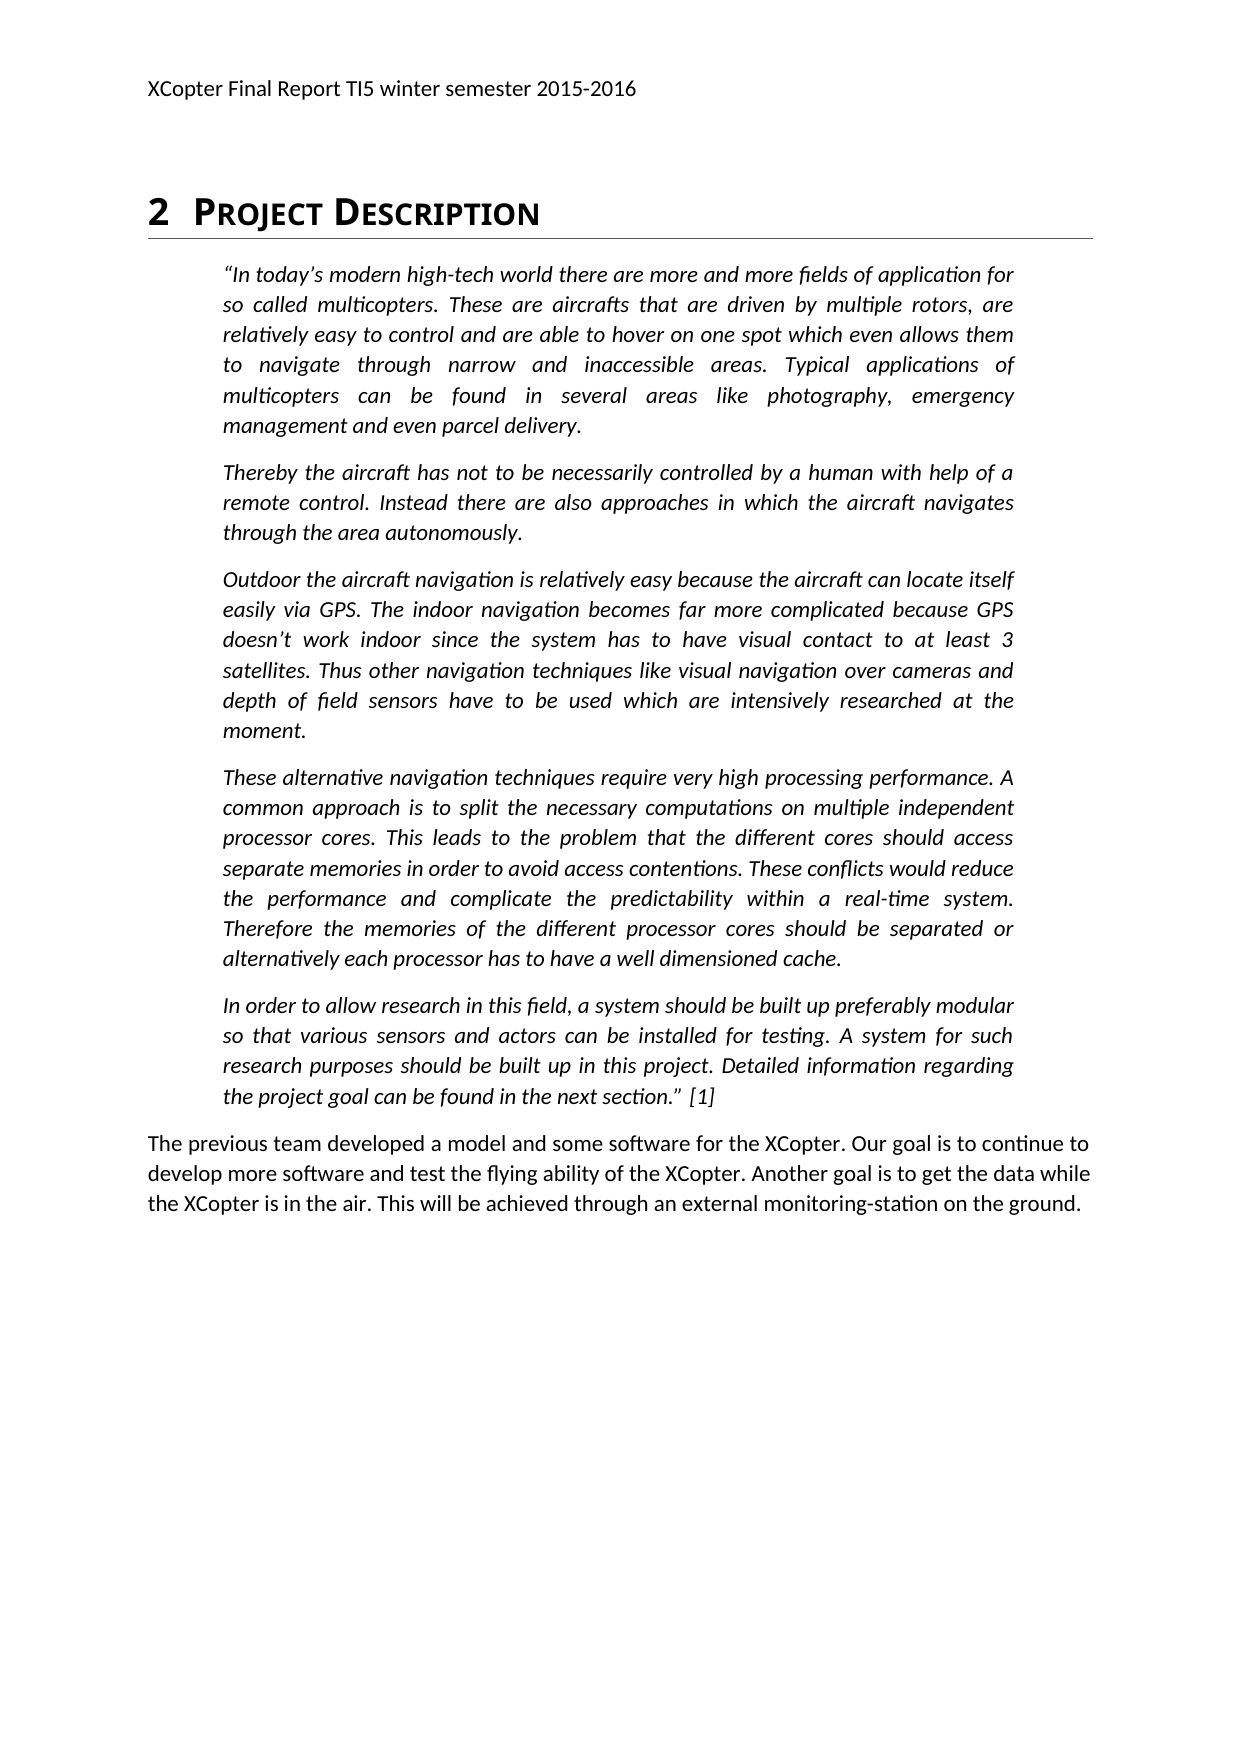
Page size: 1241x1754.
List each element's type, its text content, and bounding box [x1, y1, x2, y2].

text “In today’s modern high-tech world there are more and more fields of application for so called multicopters. These are aircrafts that are driven by multiple rotors, are relatively easy to control and are able to hover on one spot which even allows them to navigate through narrow and inaccessible areas. Typical applications of multicopters can be found in several areas like photography, emergency management and even parcel delivery. [223, 260, 1018, 439]
subtitle Project Description [148, 185, 1093, 238]
text These alternative navigation techniques require very high processing performance. A common approach is to split the necessary computations on multiple independent processor cores. This leads to the problem that the different cores should access separate memories in order to avoid access contentions. These conflicts would reduce the performance and complicate the predictability within a real-time system. Therefore the memories of the different processor cores should be separated or alternatively each processor has to have a well dimensioned cache. [223, 763, 1018, 972]
text In order to allow research in this field, a system should be built up preferably modular so that various sensors and actors can be installed for testing. A system for such research purposes should be built up in this project. Detailed information regarding the project goal can be found in the next section.” [223, 991, 1018, 1110]
text The previous team developed a model and some software for the XCopter. Our goal is to continue to develop more software and test the flying ability of the XCopter. Another goal is to get the data while the XCopter is in the air. This will be achieved through an external monitoring-station on the ground. [148, 1129, 1093, 1217]
text Outdoor the aircraft navigation is relatively easy because the aircraft can locate itself easily via GPS. The indoor navigation becomes far more complicated because GPS doesn’t work indoor since the system has to have visual contact to at least 3 satellites. Thus other navigation techniques like visual navigation over cameras and depth of field sensors have to be used which are intensively researched at the moment. [223, 565, 1018, 744]
text Thereby the aircraft has not to be necessarily controlled by a human with help of a remote control. Instead there are also approaches in which the aircraft navigates through the area autonomously. [223, 458, 1018, 546]
